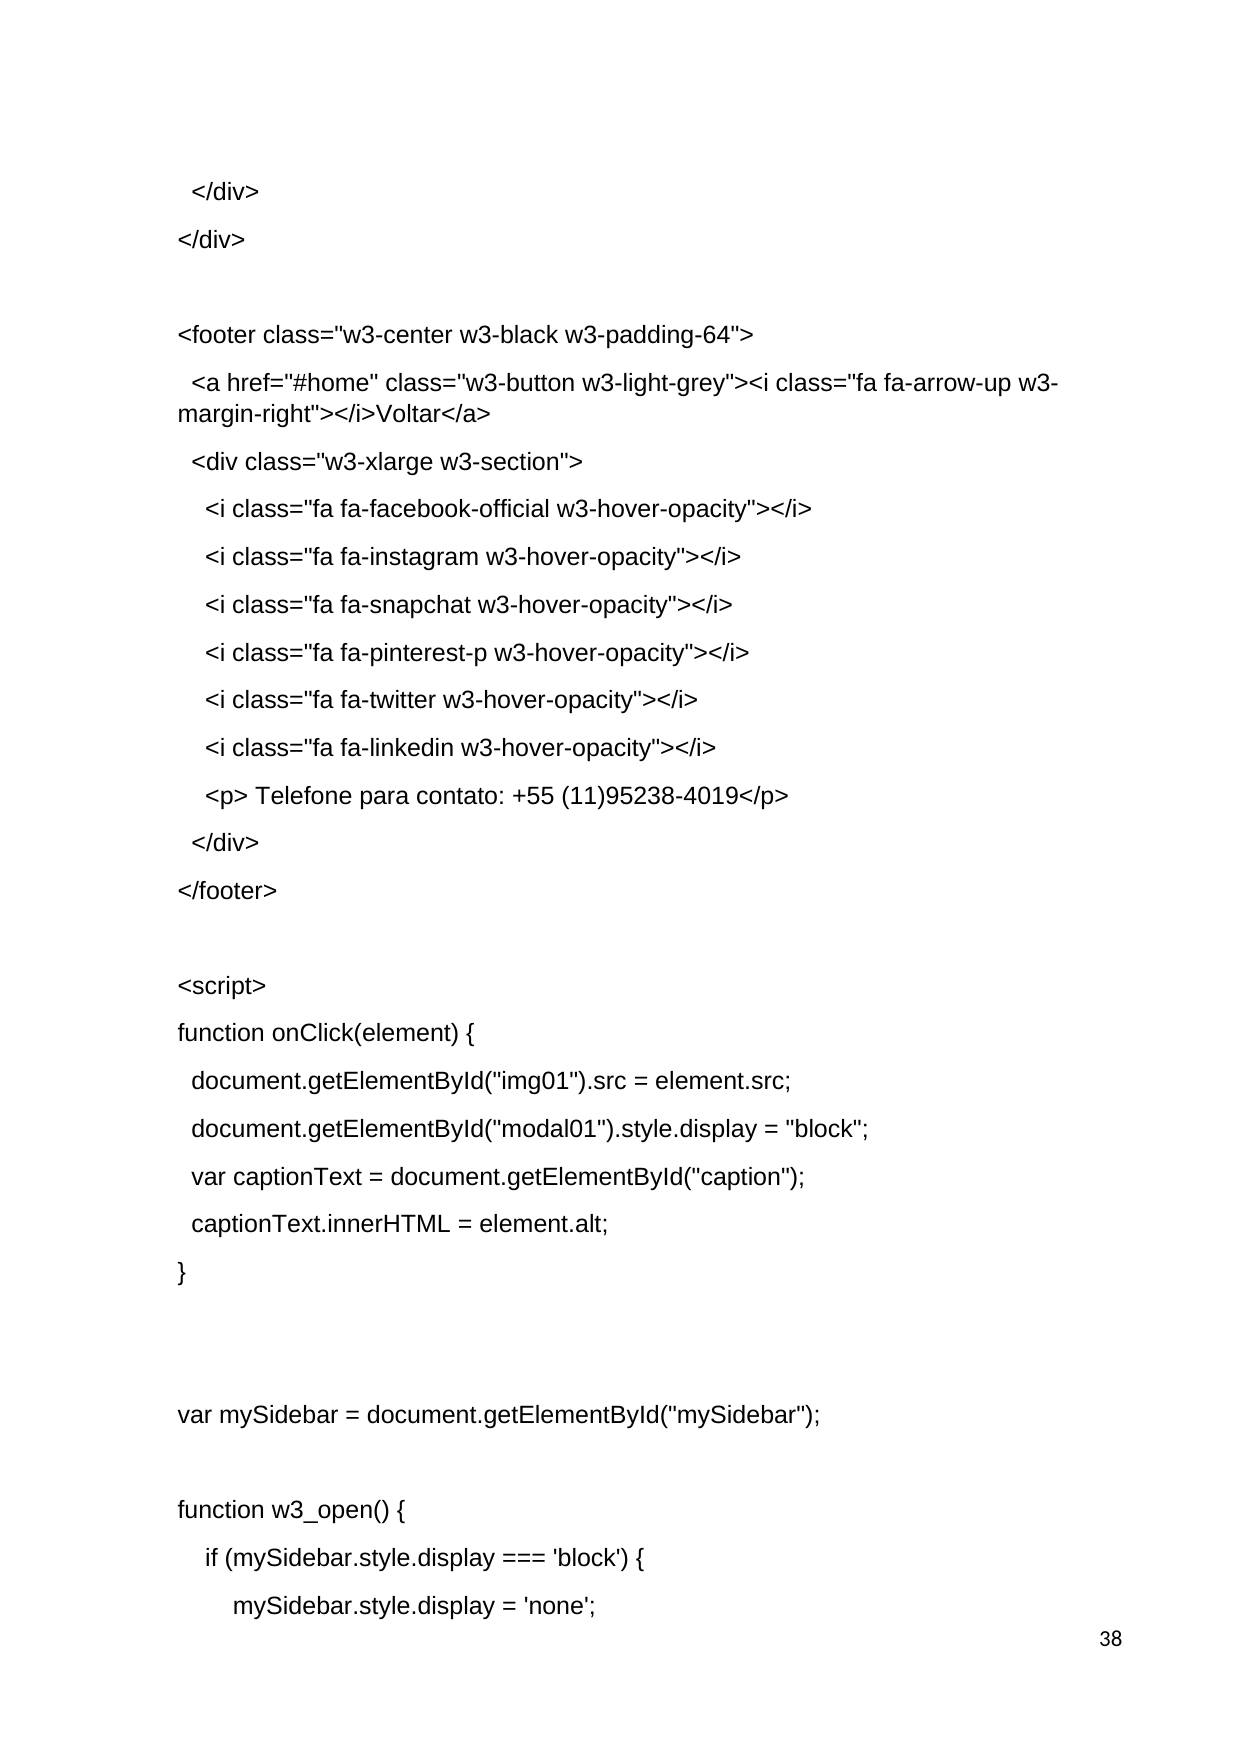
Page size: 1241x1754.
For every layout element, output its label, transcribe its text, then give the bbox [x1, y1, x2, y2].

text if (mySidebar.style.display === 'block') { [177, 1543, 1122, 1572]
text <i class="fa fa-linkedin w3-hover-opacity"></i> [177, 733, 1122, 762]
text var captionText = document.getElementById("caption"); [177, 1162, 1122, 1190]
text </footer> [177, 876, 1122, 905]
text <div class="w3-xlarge w3-section"> [177, 447, 1122, 476]
text <a href="#home" class="w3-button w3-light-grey"><i class="fa fa-arrow-up w3-margin-right"></i>Voltar</a> [177, 368, 1122, 428]
text mySidebar.style.display = 'none'; [177, 1591, 1122, 1620]
text <i class="fa fa-pinterest-p w3-hover-opacity"></i> [177, 638, 1122, 666]
text document.getElementById("img01").src = element.src; [177, 1066, 1122, 1095]
text document.getElementById("modal01").style.display = "block"; [177, 1114, 1122, 1143]
text function w3_open() { [177, 1496, 1122, 1524]
text <i class="fa fa-facebook-official w3-hover-opacity"></i> [177, 494, 1122, 523]
text <i class="fa fa-instagram w3-hover-opacity"></i> [177, 542, 1122, 571]
text </div> [177, 177, 1122, 206]
text <i class="fa fa-snapchat w3-hover-opacity"></i> [177, 590, 1122, 619]
text </div> [177, 828, 1122, 857]
text <footer class="w3-center w3-black w3-padding-64"> [177, 320, 1122, 349]
text <i class="fa fa-twitter w3-hover-opacity"></i> [177, 685, 1122, 714]
text <p> Telefone para contato: +55 (11)95238-4019</p> [177, 781, 1122, 809]
text </div> [177, 225, 1122, 254]
text } [177, 1257, 1122, 1286]
text captionText.innerHTML = element.alt; [177, 1209, 1122, 1238]
text <script> [177, 971, 1122, 999]
text var mySidebar = document.getElementById("mySidebar"); [177, 1400, 1122, 1429]
text function onClick(element) { [177, 1018, 1122, 1047]
